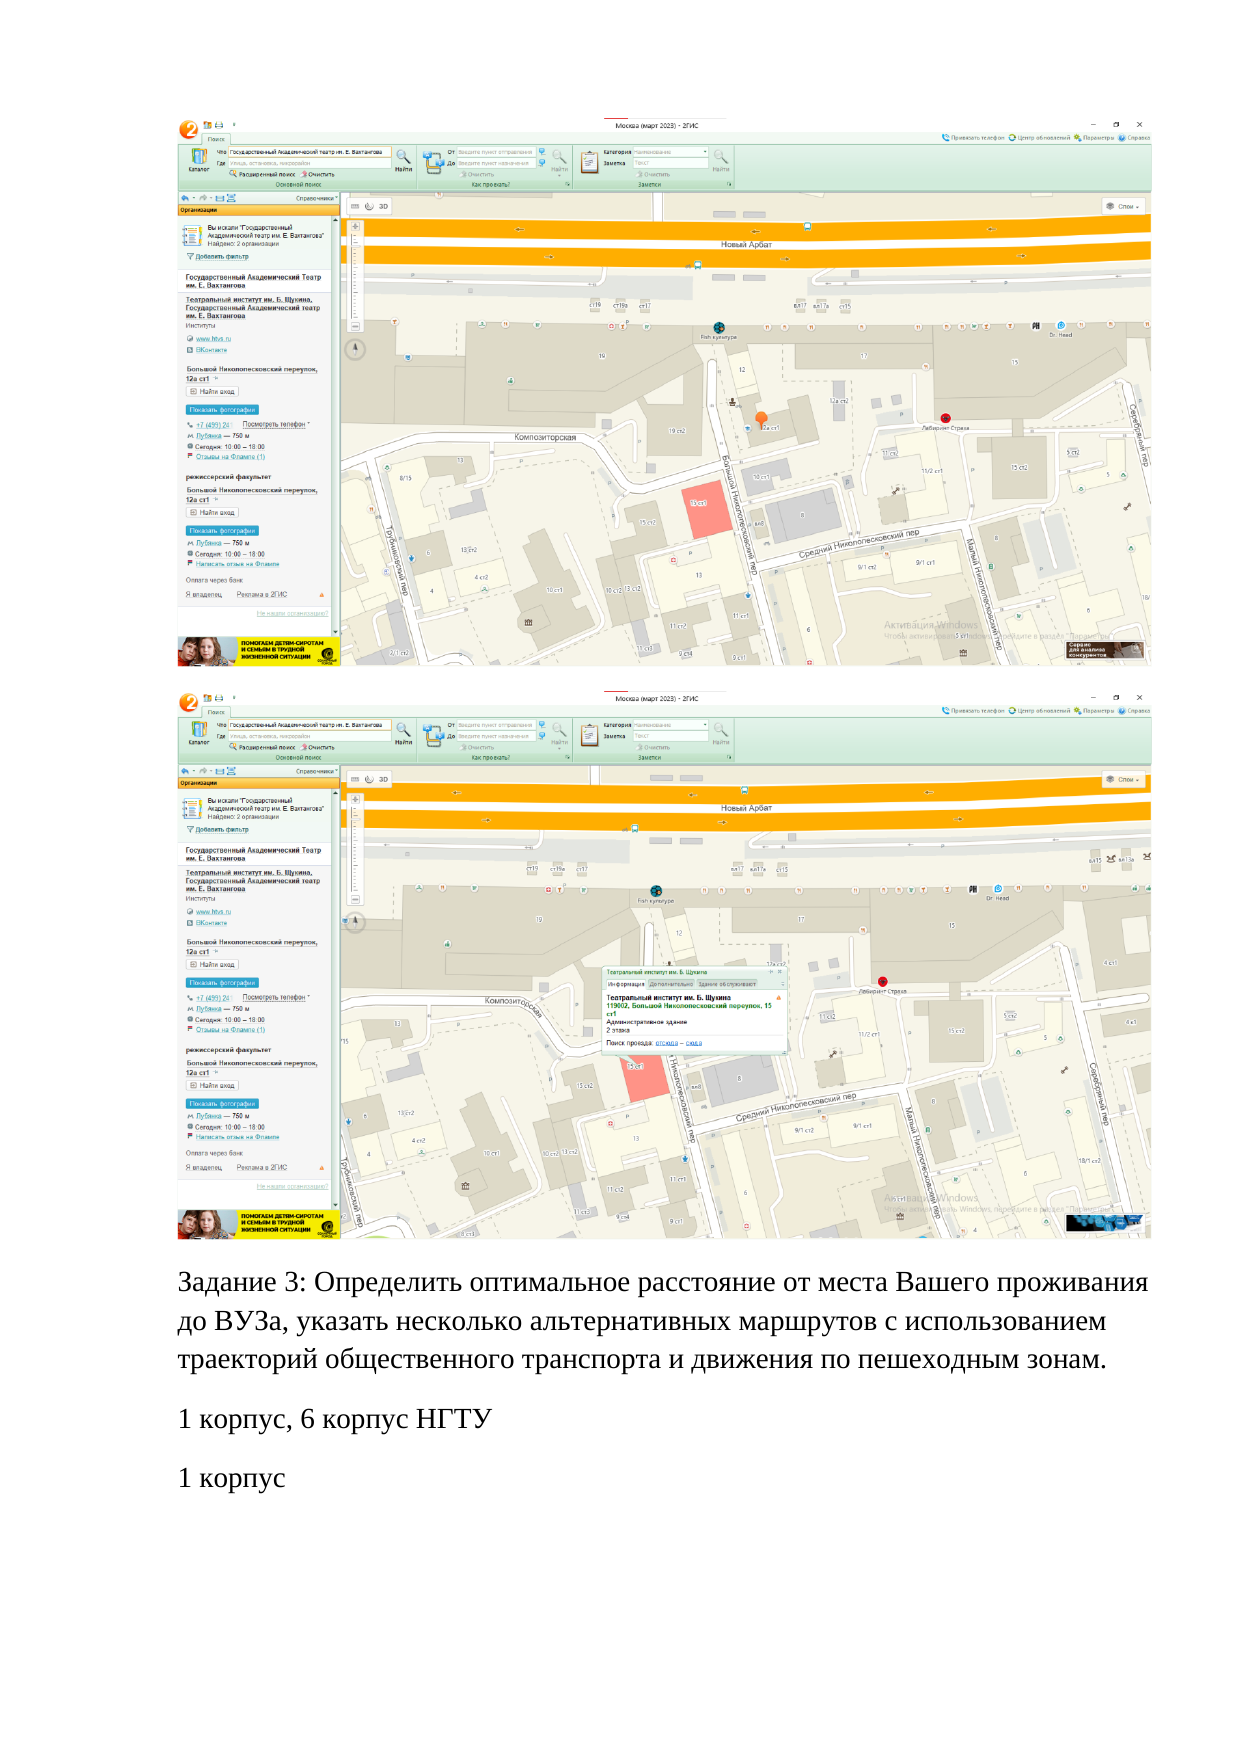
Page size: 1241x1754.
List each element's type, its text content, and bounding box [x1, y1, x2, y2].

text Задание 3: Определить оптимальное расстояние от места Вашего проживания до ВУЗа, указать несколько альтернативных маршрутов с использованием траекторий общественного транспорта и движения по пешеходным зонам. [177, 1264, 1152, 1375]
text 1 корпус [177, 1460, 1152, 1494]
picture [177, 691, 1152, 1240]
picture [177, 118, 1152, 667]
text 1 корпус, 6 корпус НГТУ [177, 1401, 1152, 1434]
